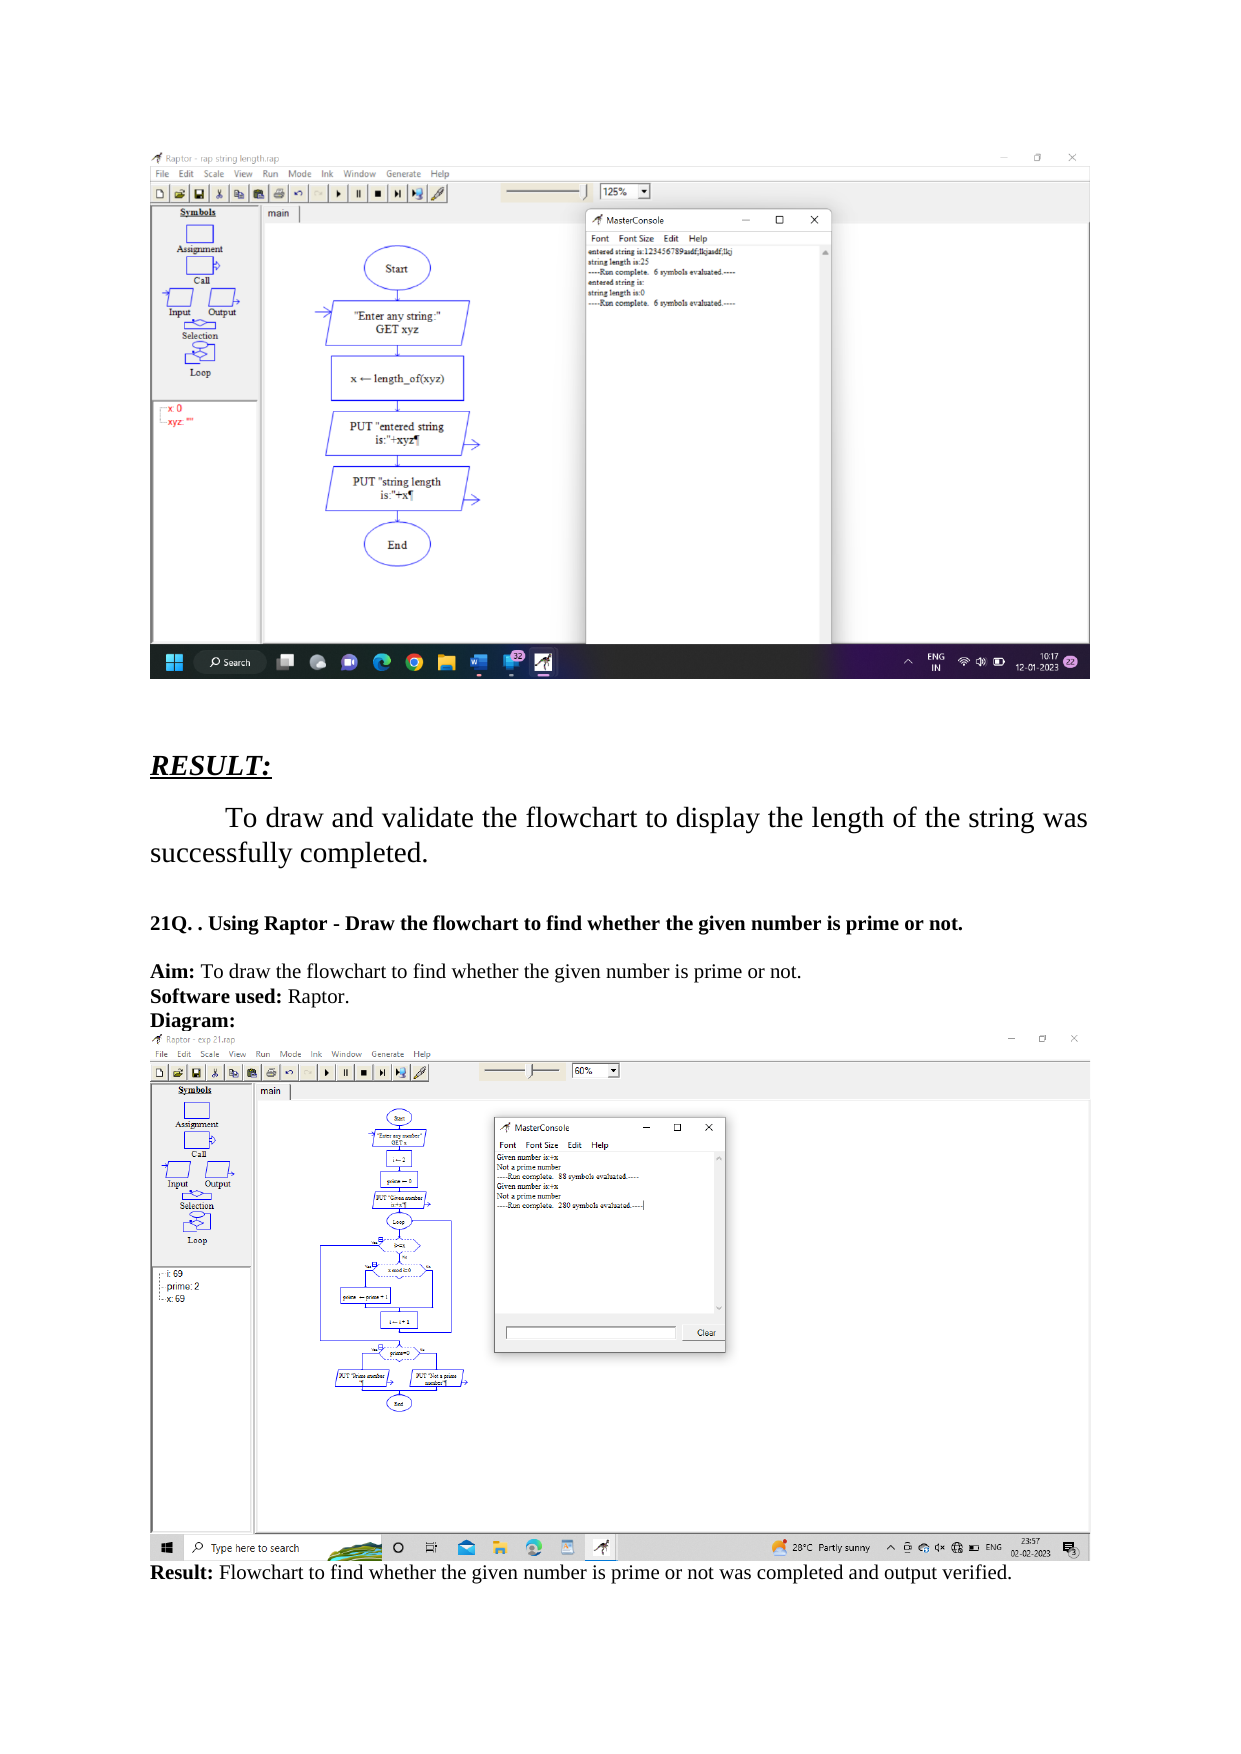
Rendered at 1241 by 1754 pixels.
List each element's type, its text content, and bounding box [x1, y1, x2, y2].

text Software used: Raptor. [150, 983, 1090, 1008]
picture [150, 1031, 1091, 1561]
text Result: Flowchart to find whether the given number is prime or not was completed and output verified. [150, 1561, 1090, 1584]
text Diagram: [150, 1008, 1090, 1031]
text RESULT: [150, 748, 1090, 782]
picture [150, 150, 1090, 679]
text 21Q. . Using Raptor - Draw the flowchart to find whether the given number is prime or not. [150, 911, 1090, 935]
text Aim: To draw the flowchart to find whether the given number is prime or not. [150, 959, 1090, 983]
text To draw and validate the flowchart to display the length of the string was successfully completed. [150, 800, 1090, 869]
